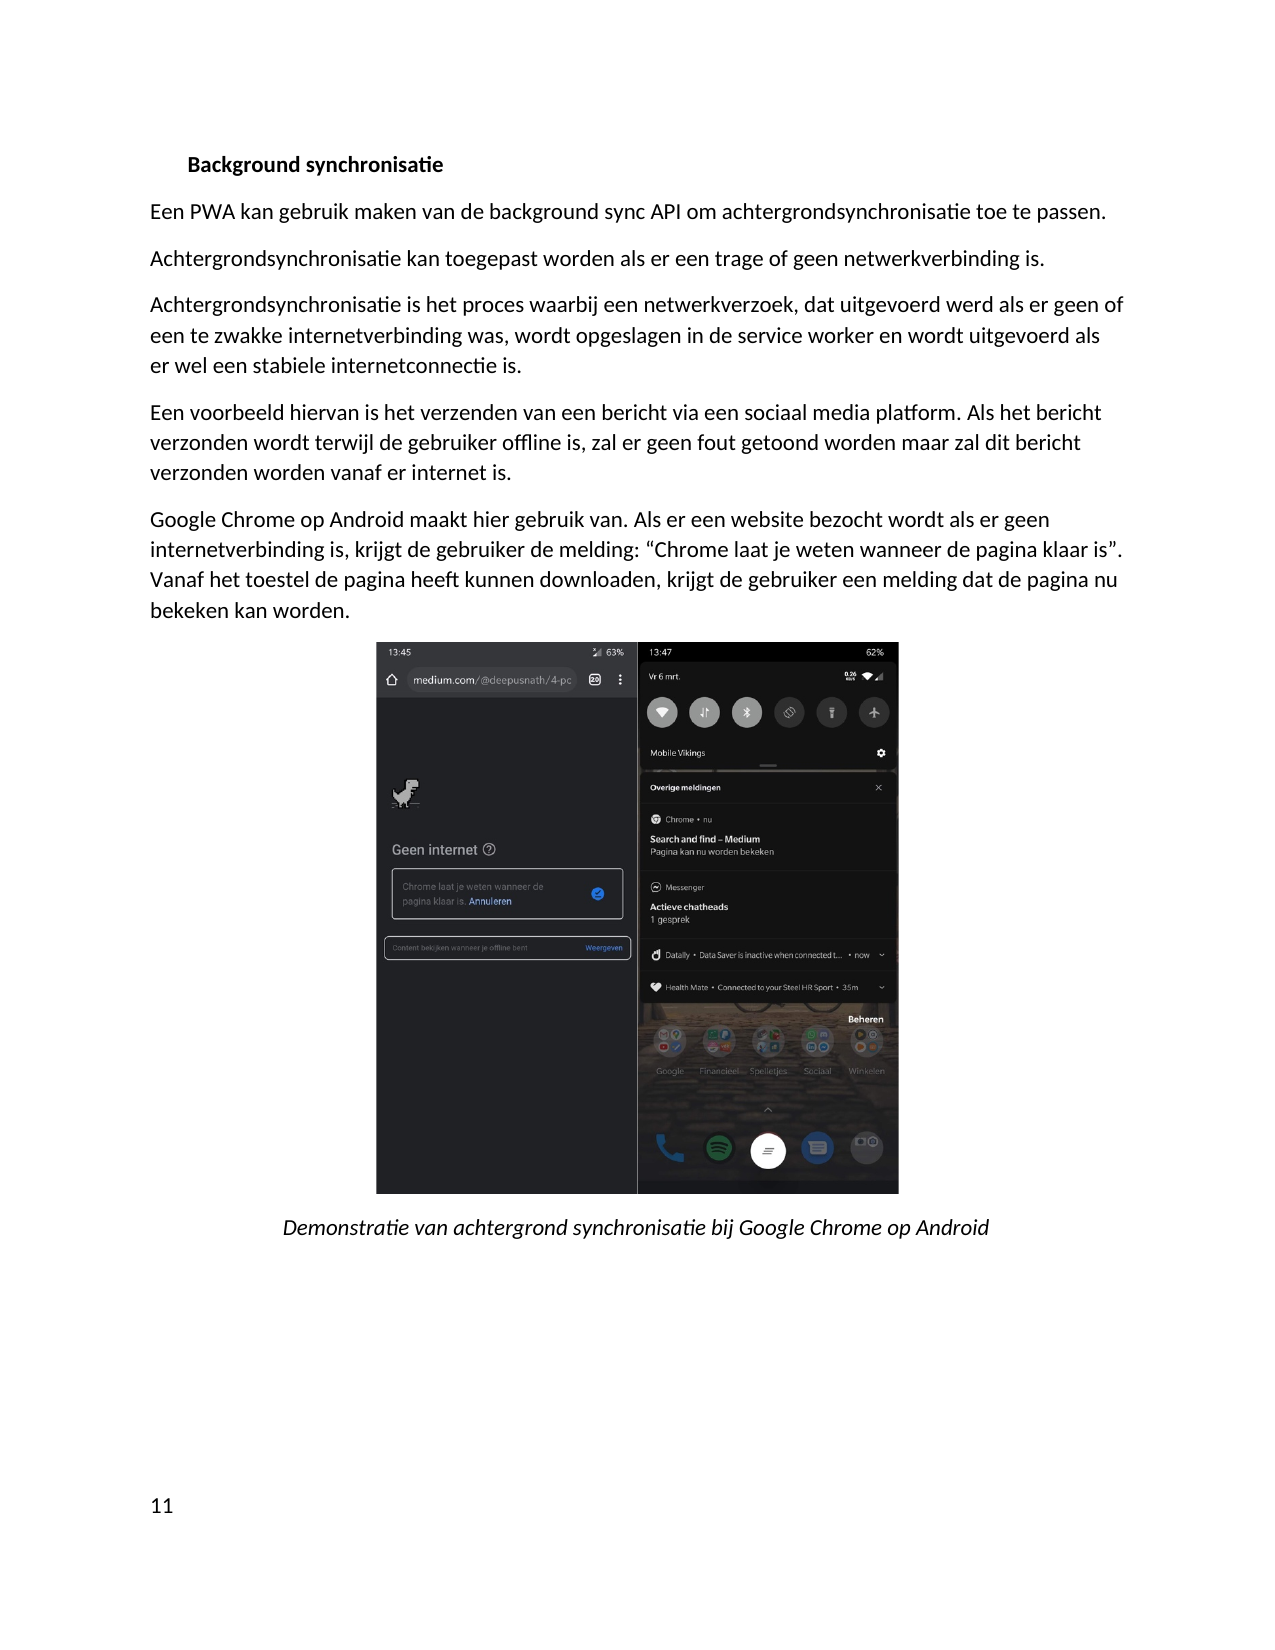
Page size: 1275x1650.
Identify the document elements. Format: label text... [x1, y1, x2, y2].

text Een voorbeeld hiervan is het verzenden van een bericht via een sociaal media platform. Als het bericht verzonden wordt terwijl de gebruiker offline is, zal er geen fout getoond worden maar zal dit bericht verzonden worden vanaf er internet is. [150, 398, 1125, 486]
picture [376, 642, 899, 1194]
text Google Chrome op Android maakt hier gebruik van. Als er een website bezocht wordt als er geen internetverbinding is, krijgt de gebruiker de melding: “Chrome laat je weten wanneer de pagina klaar is”. Vanaf het toestel de pagina heeft kunnen downloaden, krijgt de gebruiker een melding dat de pagina nu bekeken kan worden. [150, 505, 1125, 624]
text Achtergrondsynchronisatie kan toegepast worden als er een trage of geen netwerkverbinding is. [150, 244, 1125, 272]
text Achtergrondsynchronisatie is het proces waarbij een netwerkverzoek, dat uitgevoerd werd als er geen of een te zwakke internetverbinding was, wordt opgeslagen in de service worker en wordt uitgevoerd als er wel een stabiele internetconnectie is. [150, 291, 1125, 379]
text Een PWA kan gebruik maken van de background sync API om achtergrondsynchronisatie toe te passen. [150, 197, 1125, 225]
text Background synchronisatie [187, 150, 1125, 178]
text Demonstratie van achtergrond synchronisatie bij Google Chrome op Android [150, 1213, 1125, 1241]
